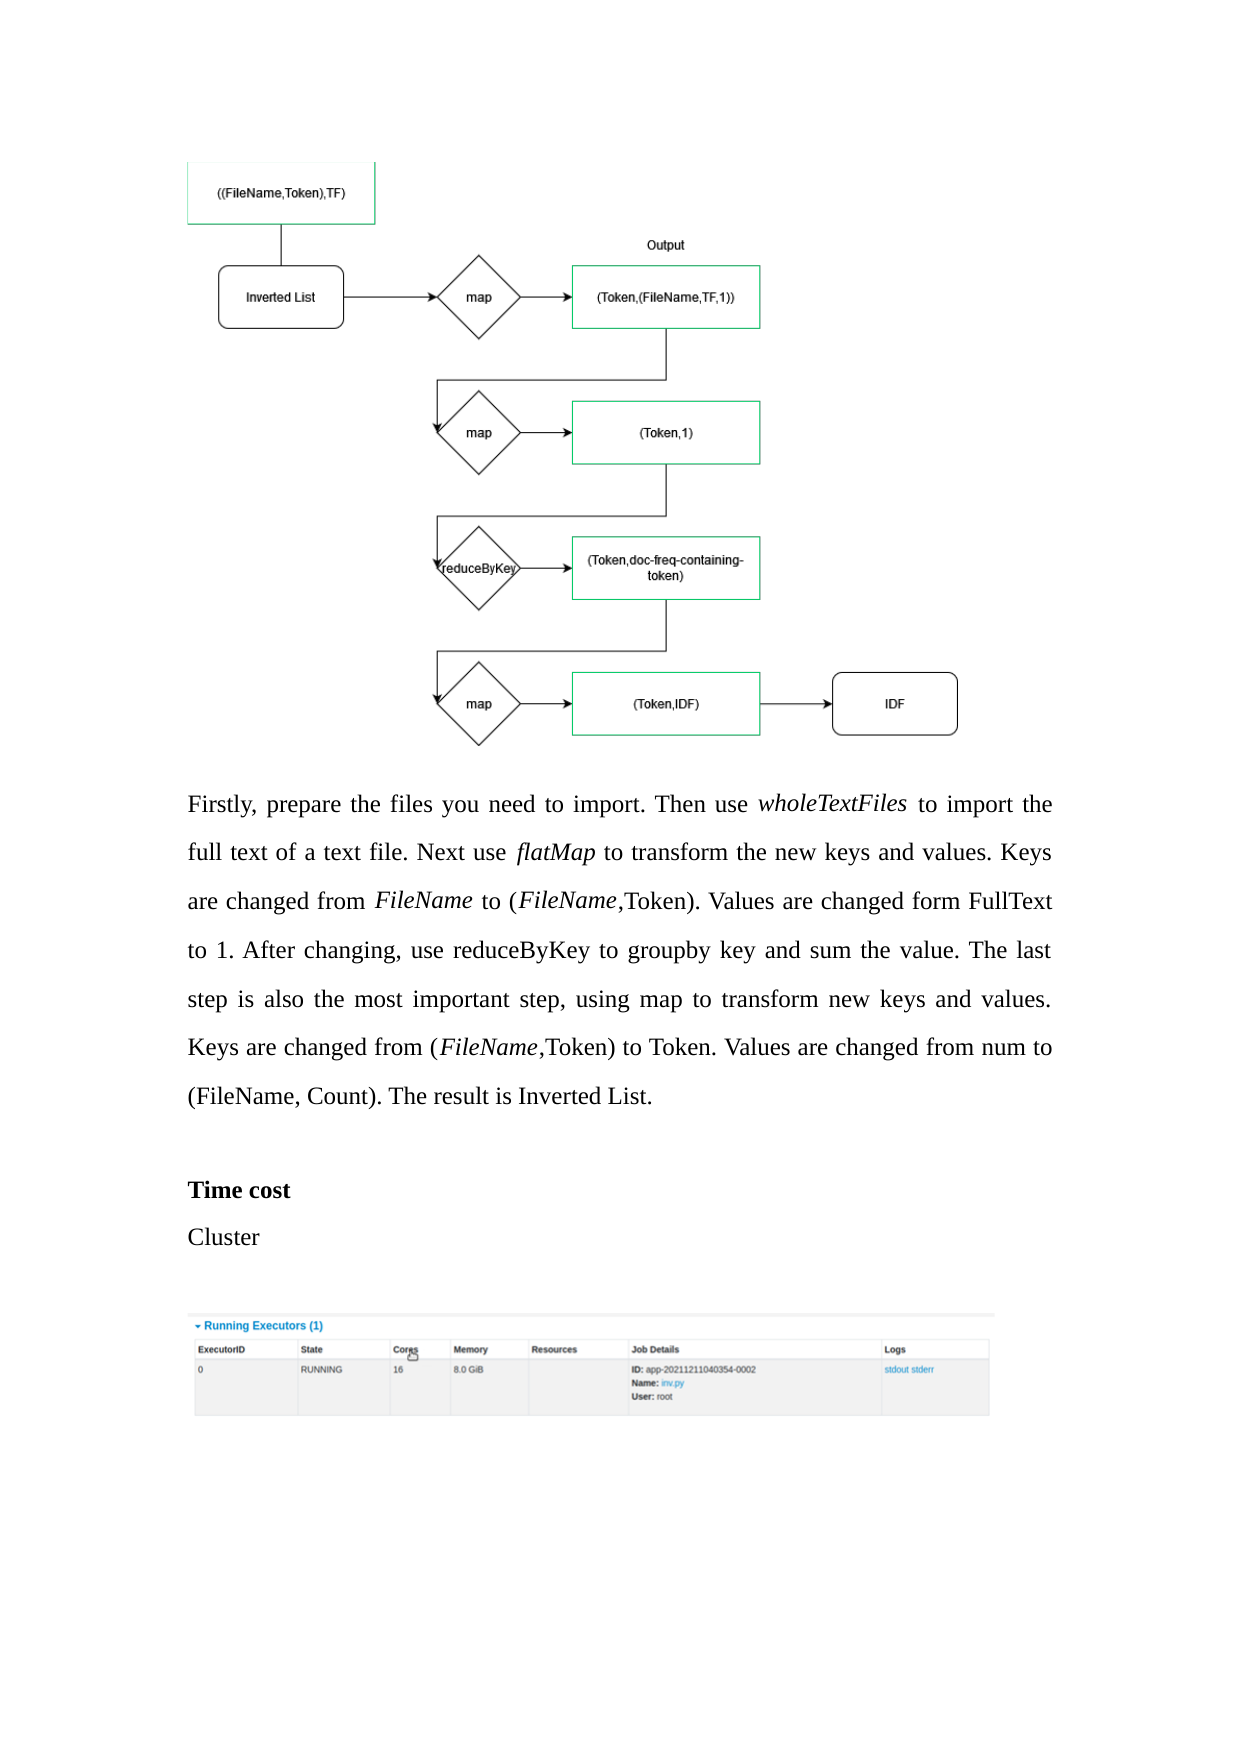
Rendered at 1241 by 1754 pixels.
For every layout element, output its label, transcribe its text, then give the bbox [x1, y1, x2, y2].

text Cluster [187, 1220, 1053, 1252]
text Time cost [187, 1173, 1053, 1206]
text Firstly, prepare the files you need to import. Then use to import the full text of a text file. Next use to transform the new keys and values. Keys are changed from to (,Token). Values are changed form FullText to 1. After changing, use reduceByKey to groupby key and sum the value. The last step is also the most important step, using map to transform new keys and values. Keys are changed from (,Token) to Token. Values are changed from num to (FileName, Count). The result is Inverted List. [187, 787, 1053, 1112]
picture [187, 162, 958, 746]
picture [187, 1313, 995, 1418]
